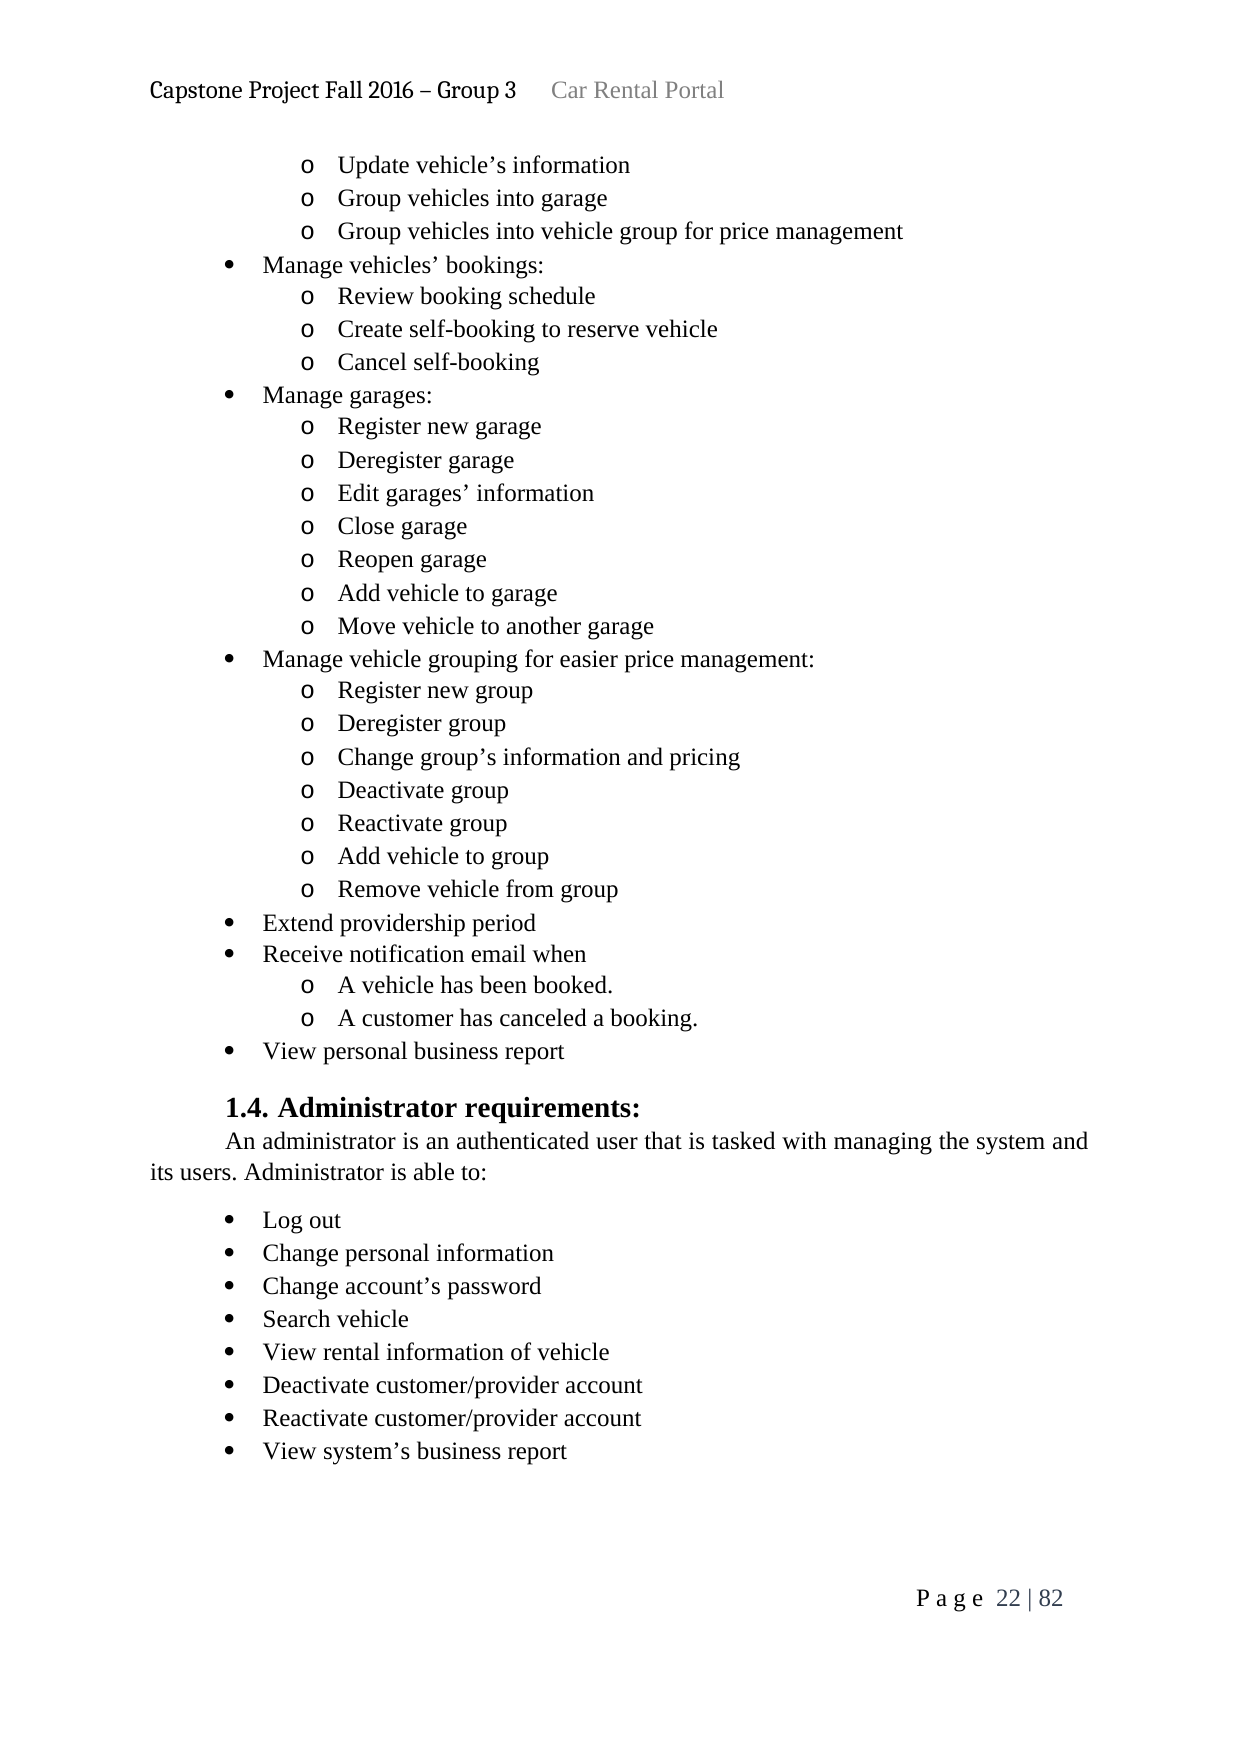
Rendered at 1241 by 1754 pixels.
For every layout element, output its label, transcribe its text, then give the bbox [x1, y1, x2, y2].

list Change account’s password [225, 1271, 1090, 1300]
list Change personal information [225, 1238, 1090, 1267]
list Deactivate customer/provider account [225, 1370, 1090, 1399]
list Manage vehicle grouping for easier price management: [225, 644, 1090, 673]
list View system’s business report [225, 1436, 1090, 1465]
list Add vehicle to garage [300, 578, 1090, 608]
list Receive notification email when [225, 939, 1090, 967]
text An administrator is an authenticated user that is tasked with managing the system and its users. Administrator is able to: [150, 1126, 1090, 1186]
list Close garage [300, 511, 1090, 542]
list Change group’s information and pricing [300, 742, 1090, 772]
list A customer has canceled a booking. [300, 1003, 1090, 1034]
list Add vehicle to group [300, 841, 1090, 872]
list Deactivate group [300, 775, 1090, 806]
list Search vehicle [225, 1304, 1090, 1333]
list Reactivate customer/provider account [225, 1403, 1090, 1432]
list Register new group [300, 675, 1090, 706]
list Cancel self-booking [300, 347, 1090, 378]
list Deregister garage [300, 445, 1090, 476]
list Register new garage [300, 411, 1090, 442]
list Deregister group [300, 708, 1090, 739]
list Log out [225, 1205, 1090, 1234]
list Extend providership period [225, 908, 1090, 936]
list Move vehicle to another garage [300, 611, 1090, 642]
list Group vehicles into garage [300, 183, 1090, 214]
list Reopen garage [300, 544, 1090, 575]
list View personal business report [225, 1036, 1090, 1065]
subtitle Administrator requirements: [225, 1090, 1090, 1124]
list Reactivate group [300, 808, 1090, 839]
list Manage vehicles’ bookings: [225, 250, 1090, 278]
list Edit garages’ information [300, 478, 1090, 509]
list Remove vehicle from group [300, 874, 1090, 905]
list Manage garages: [225, 380, 1090, 409]
list View rental information of vehicle [225, 1337, 1090, 1366]
list Create self-booking to reserve vehicle [300, 314, 1090, 345]
list Review booking schedule [300, 281, 1090, 312]
list A vehicle has been booked. [300, 970, 1090, 1001]
list Group vehicles into vehicle group for price management [300, 216, 1090, 247]
list Update vehicle’s information [300, 150, 1090, 181]
